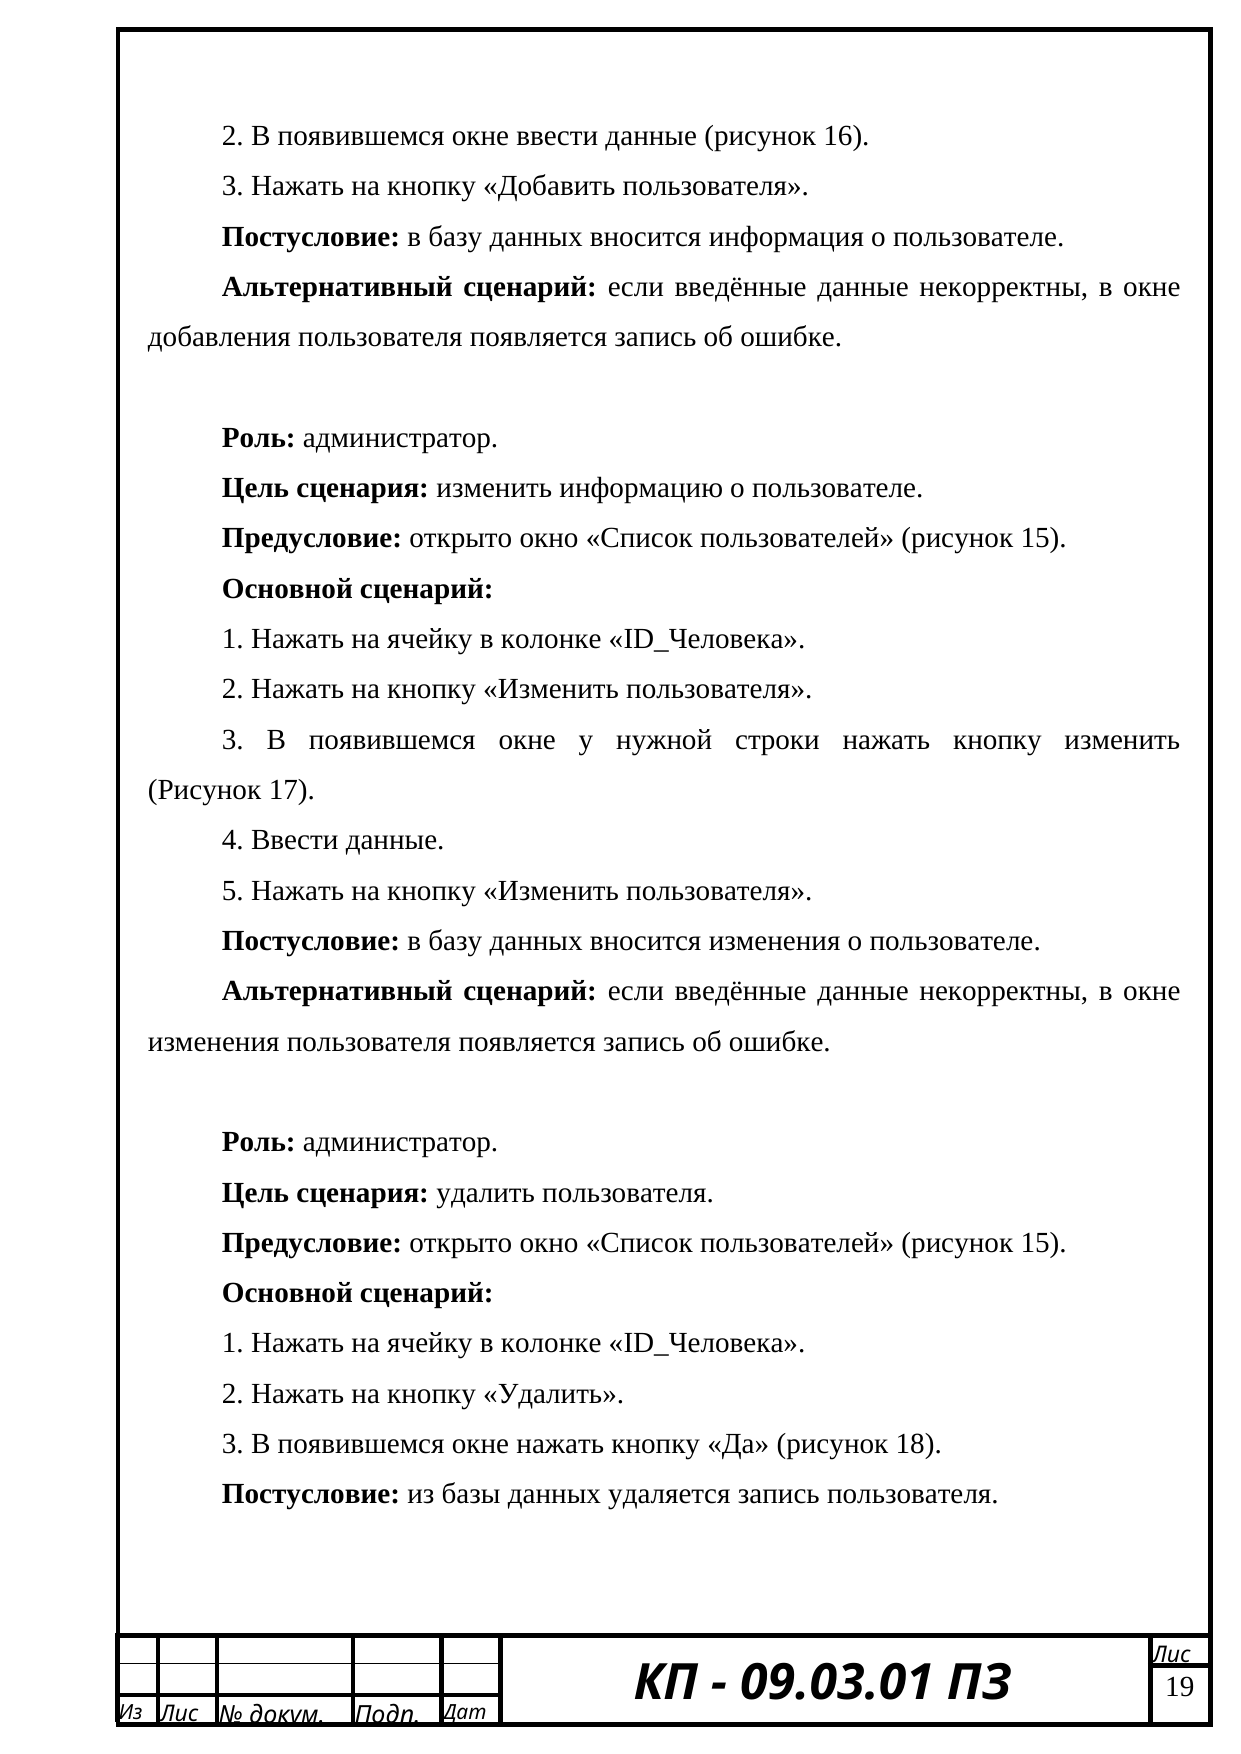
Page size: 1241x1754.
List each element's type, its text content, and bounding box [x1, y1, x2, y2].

text Постусловие: в базу данных вносится изменения о пользователе. [148, 923, 1181, 957]
text Предусловие: открыто окно «Список пользователей» (рисунок 15). [148, 1225, 1181, 1258]
text Альтернативный сценарий: если введённые данные некорректны, в окне добавления пользователя появляется запись об ошибке. [148, 269, 1181, 353]
text 3. В появившемся окне нажать кнопку «Да» (рисунок 18). [148, 1426, 1181, 1460]
text Постусловие: в базу данных вносится информация о пользователе. [148, 219, 1181, 252]
text 2. Нажать на кнопку «Изменить пользователя». [148, 672, 1181, 705]
text Роль: администратор. [148, 420, 1181, 453]
text Постусловие: из базы данных удаляется запись пользователя. [148, 1477, 1181, 1510]
text Основной сценарий: [148, 1275, 1181, 1309]
text Роль: администратор. [148, 1124, 1181, 1158]
text 3. Нажать на кнопку «Добавить пользователя». [148, 168, 1181, 202]
text 1. Нажать на ячейку в колонке «ID_Человека». [148, 1326, 1181, 1359]
text 1. Нажать на ячейку в колонке «ID_Человека». [148, 621, 1181, 655]
text 3. В появившемся окне у нужной строки нажать кнопку изменить (Рисунок 17). [148, 722, 1181, 806]
text 5. Нажать на кнопку «Изменить пользователя». [148, 873, 1181, 906]
text 2. В появившемся окне ввести данные (рисунок 16). [148, 118, 1181, 152]
text Предусловие: открыто окно «Список пользователей» (рисунок 15). [148, 521, 1181, 554]
text 4. Ввести данные. [148, 822, 1181, 856]
text 2. Нажать на кнопку «Удалить». [148, 1376, 1181, 1409]
text Альтернативный сценарий: если введённые данные некорректны, в окне изменения пользователя появляется запись об ошибке. [148, 973, 1181, 1057]
text Цель сценария: удалить пользователя. [148, 1175, 1181, 1208]
text Цель сценария: изменить информацию о пользователе. [148, 470, 1181, 504]
text Основной сценарий: [148, 571, 1181, 604]
